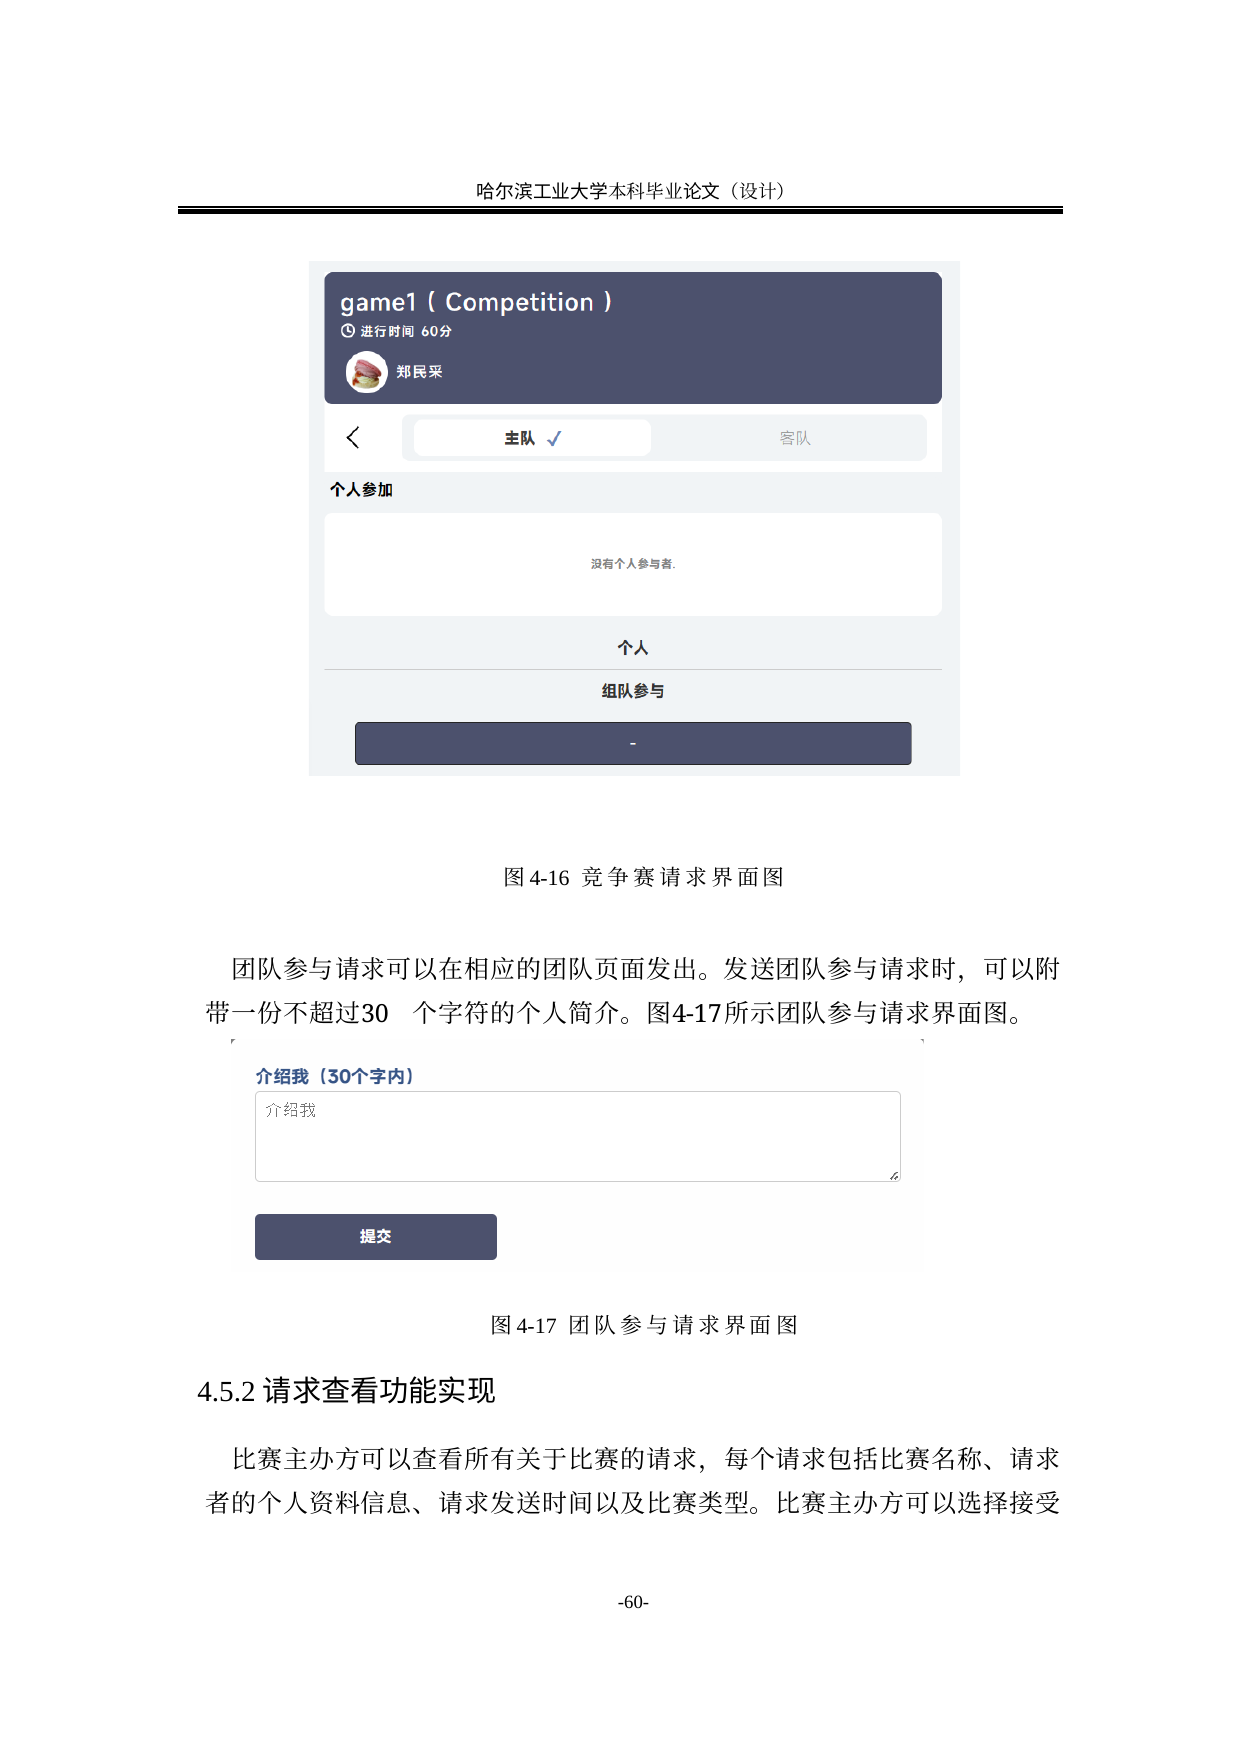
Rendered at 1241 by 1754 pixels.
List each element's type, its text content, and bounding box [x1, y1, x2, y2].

text 团队参与请求可以在相应的团队页面发出。发送团队参与请求时，可以附带一份不超过30个字符的个人简介。图4-17所示团队参与请求界面图。 [180, 948, 1061, 1032]
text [180, 1438, 1061, 1522]
subtitle 4.5.2 请求查看功能实现 [180, 1367, 1061, 1410]
text 图4-16 竞争赛请求界面图 [180, 856, 1061, 896]
picture [231, 1039, 924, 1272]
picture [308, 261, 961, 776]
text 图4-17 团队参与请求界面图 [180, 1304, 1061, 1344]
